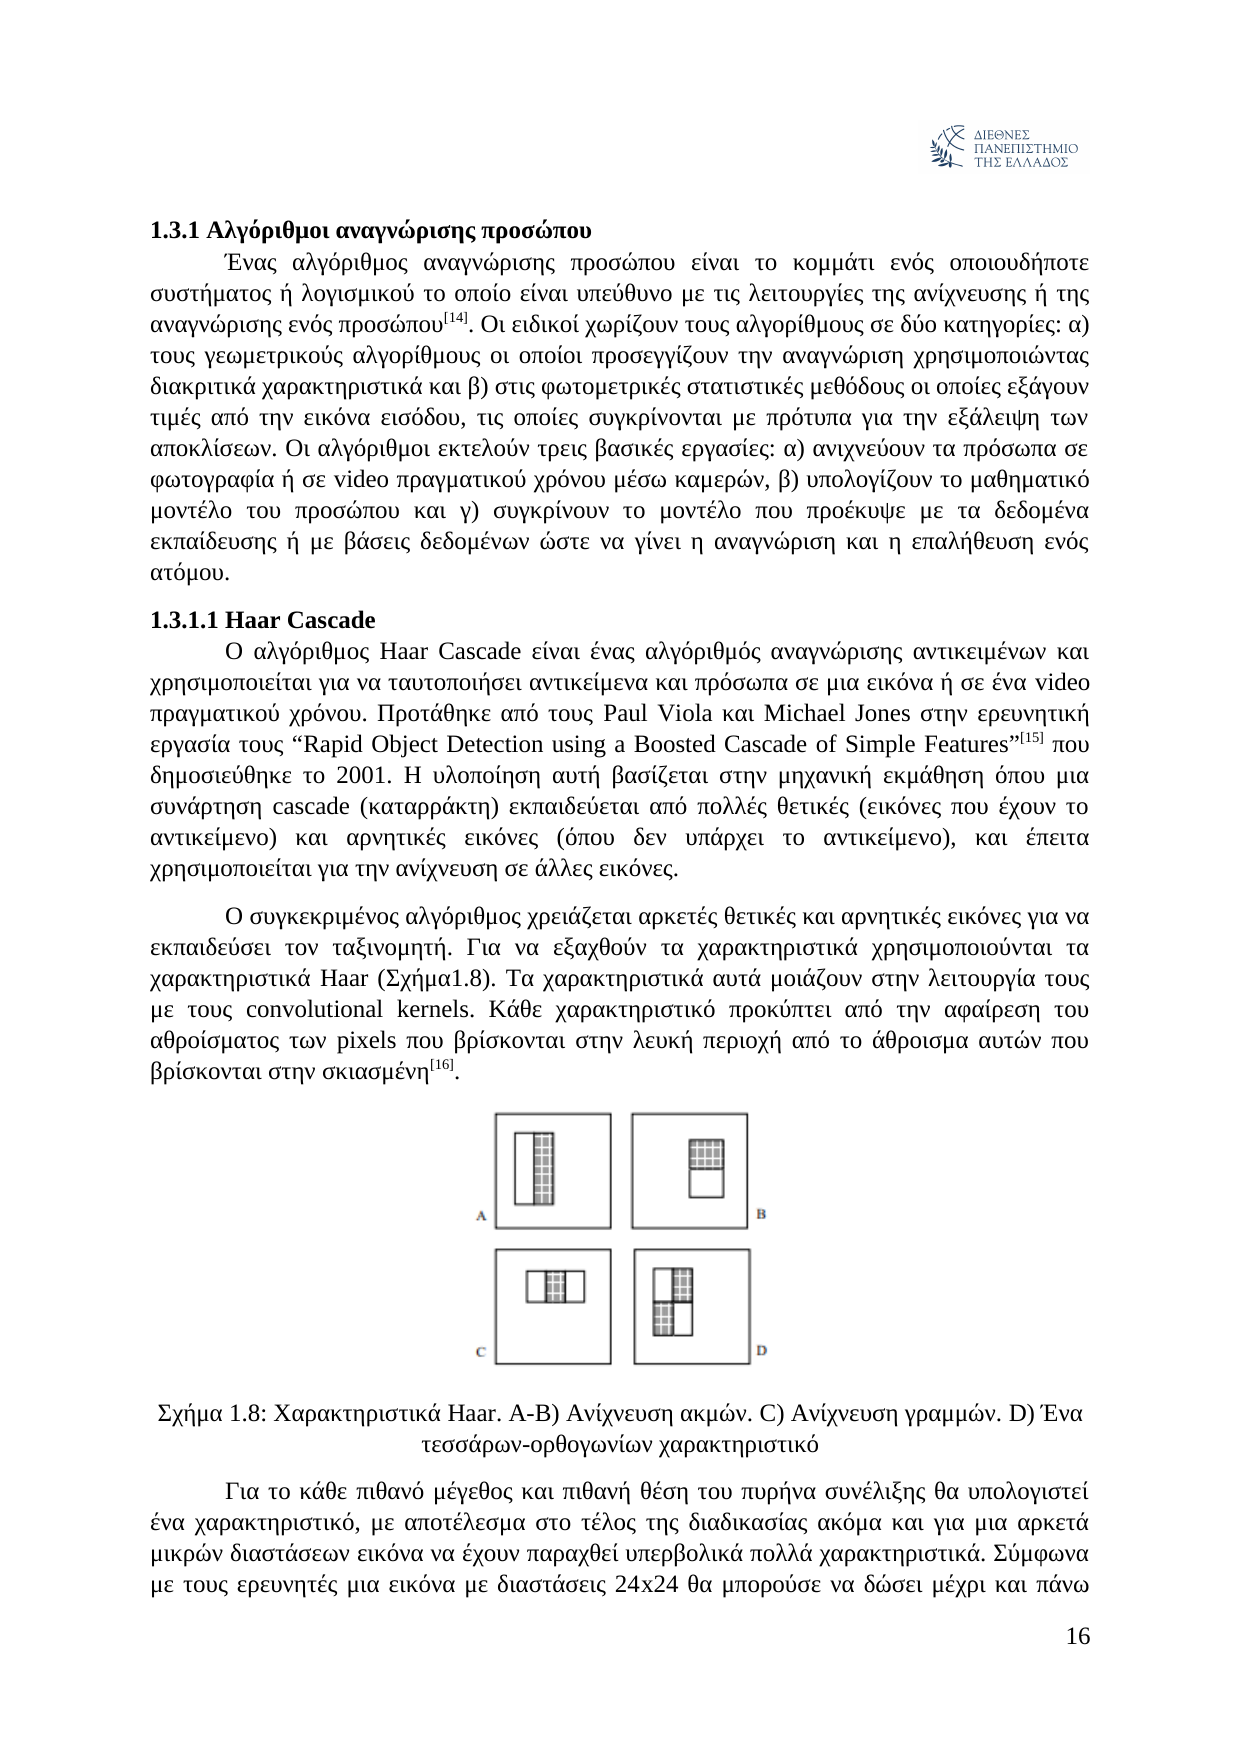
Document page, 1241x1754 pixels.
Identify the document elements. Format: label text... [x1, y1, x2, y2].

subtitle 1.3.1.1 Haar Cascade [150, 605, 1090, 633]
text Ο συγκεκριμένος αλγόριθμος χρειάζεται αρκετές θετικές και αρνητικές εικόνες για να εκπαιδεύσει τον ταξινομητή. Για να εξαχθούν τα χαρακτηριστικά χρησιμοποιούνται τα χαρακτηριστικά Haar (Σχήμα1.8). Τα χαρακτηριστικά αυτά μοιάζουν στην λειτουργία τους με τους convolutional kernels. Κάθε χαρακτηριστικό προκύπτει από την αφαίρεση του αθροίσματος των pixels που βρίσκονται στην λευκή περιοχή από το άθροισμα αυτών που βρίσκονται στην σκιασμένη[16]. [150, 901, 1090, 1085]
text Σχήμα 1.8: Χαρακτηριστικά Haar. A-B) Ανίχνευση ακμών. C) Ανίχνευση γραμμών. D) Ένα τεσσάρων-ορθογωνίων χαρακτηριστικό [150, 1398, 1090, 1457]
subtitle 1.3.1 Αλγόριθμοι αναγνώρισης προσώπου [150, 216, 1090, 244]
picture [917, 120, 1091, 174]
picture [455, 1103, 785, 1379]
text Ένας αλγόριθμος αναγνώρισης προσώπου είναι το κομμάτι ενός οποιουδήποτε συστήματος ή λογισμικού το οποίο είναι υπεύθυνο με τις λειτουργίες της ανίχνευσης ή της αναγνώρισης ενός προσώπου[14]. Οι ειδικοί χωρίζουν τους αλγορίθμους σε δύο κατηγορίες: α) τους γεωμετρικούς αλγορίθμους οι οποίοι προσεγγίζουν την αναγνώριση χρησιμοποιώντας διακριτικά χαρακτηριστικά και β) στις φωτομετρικές στατιστικές μεθόδους οι οποίες εξάγουν τιμές από την εικόνα εισόδου, τις οποίες συγκρίνονται με πρότυπα για την εξάλειψη των αποκλίσεων. Οι αλγόριθμοι εκτελούν τρεις βασικές εργασίες: α) ανιχνεύουν τα πρόσωπα σε φωτογραφία ή σε video πραγματικού χρόνου μέσω καμερών, β) υπολογίζουν το μαθηματικό μοντέλο του προσώπου και γ) συγκρίνουν το μοντέλο που προέκυψε με τα δεδομένα εκπαίδευσης ή με βάσεις δεδομένων ώστε να γίνει η αναγνώριση και η επαλήθευση ενός ατόμου. [150, 247, 1090, 586]
text O αλγόριθμος Haar Cascade είναι ένας αλγόριθμός αναγνώρισης αντικειμένων και χρησιμοποιείται για να ταυτοποιήσει αντικείμενα και πρόσωπα σε μια εικόνα ή σε ένα video πραγματικού χρόνου. Προτάθηκε από τους Paul Viola και Michael Jones στην ερευνητική εργασία τους “Rapid Object Detection using a Boosted Cascade of Simple Features”[15] που δημοσιεύθηκε το 2001. H υλοποίηση αυτή βασίζεται στην μηχανική εκμάθηση όπου μια συνάρτηση cascade (καταρράκτη) εκπαιδεύεται από πολλές θετικές (εικόνες που έχουν το αντικείμενο) και αρνητικές εικόνες (όπου δεν υπάρχει το αντικείμενο), και έπειτα χρησιμοποιείται για την ανίχνευση σε άλλες εικόνες. [150, 636, 1090, 882]
